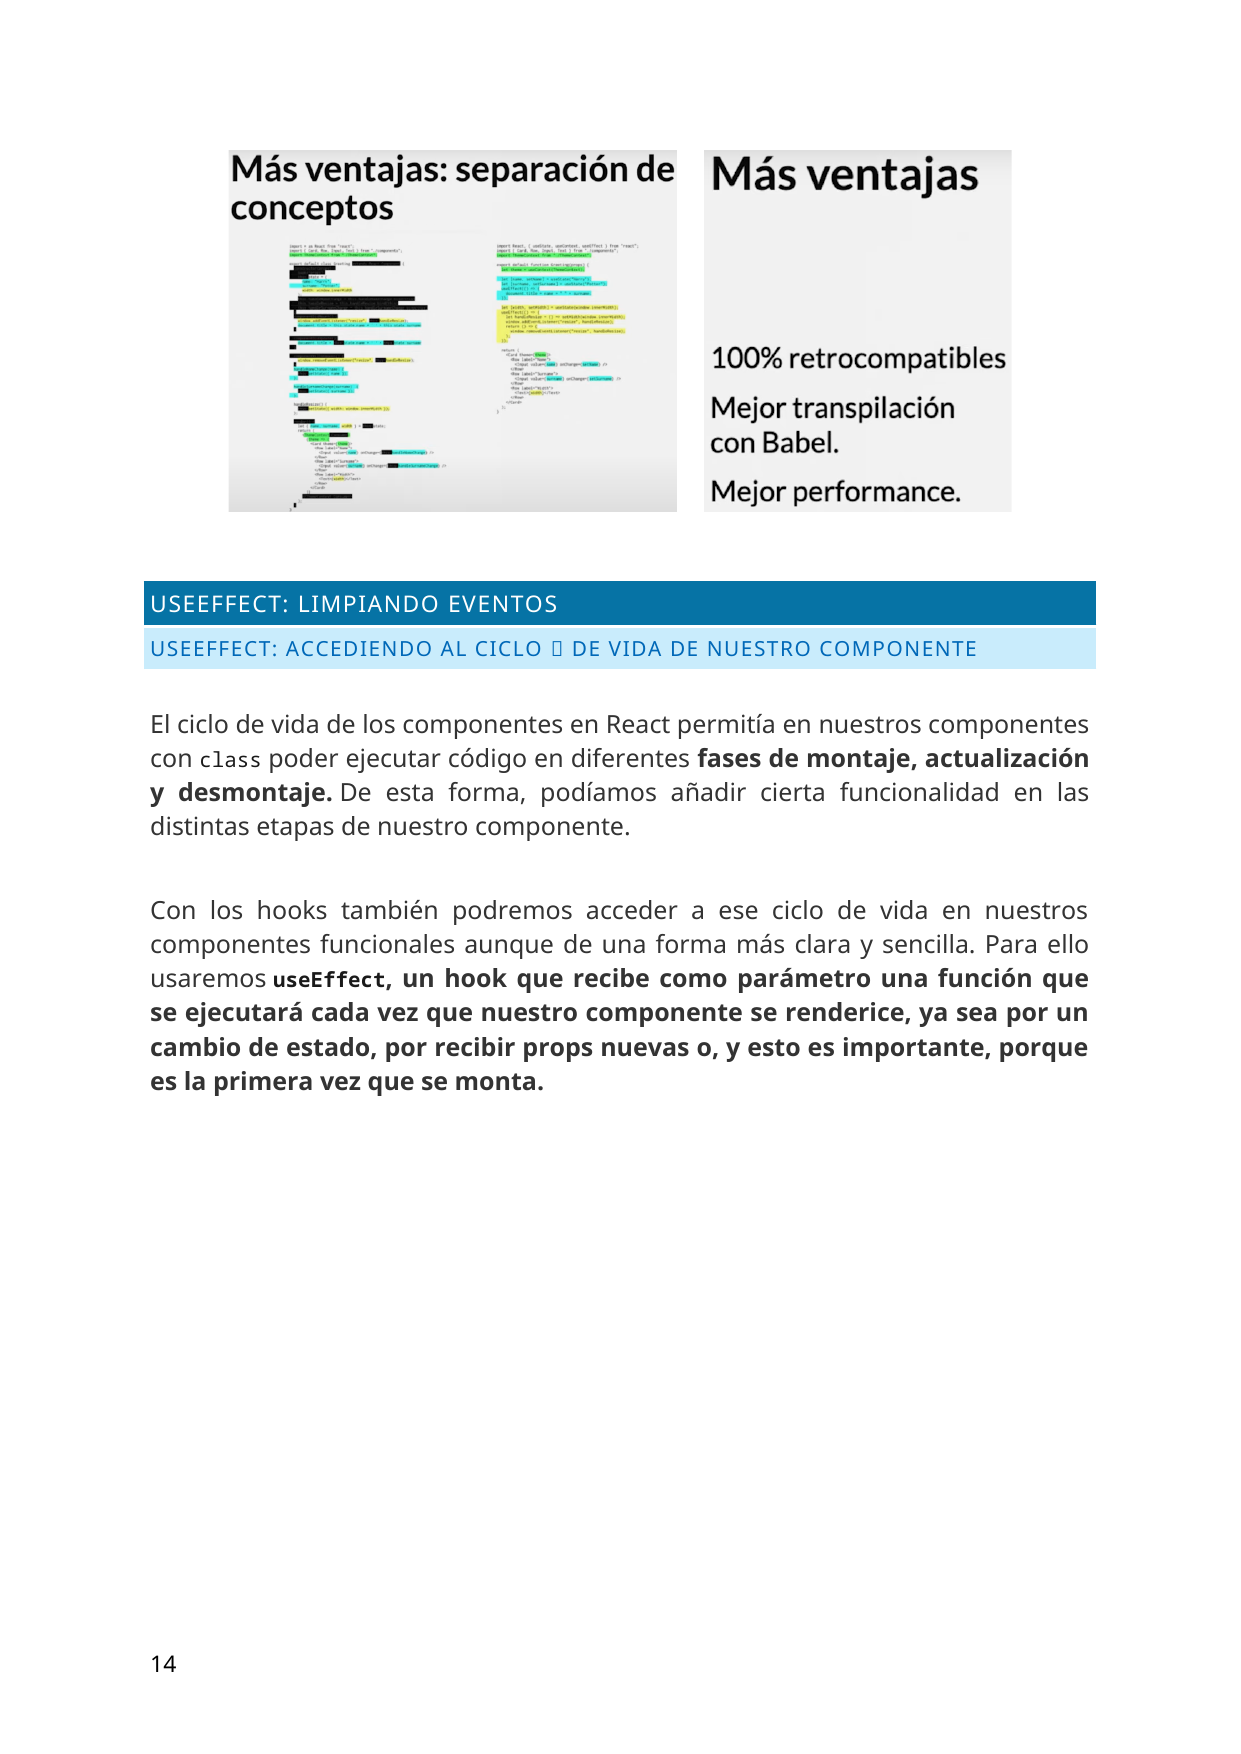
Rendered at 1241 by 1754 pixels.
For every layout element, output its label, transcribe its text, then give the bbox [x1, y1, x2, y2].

subtitle useEffect: accediendo al ciclo 🌀 de vida de nuestro componente [150, 635, 1090, 663]
subtitle useEffect: limpiando eventos [150, 588, 1090, 619]
picture [704, 150, 1012, 512]
text El ciclo de vida de los componentes en React permitía en nuestros componentes con class poder ejecutar código en diferentes fases de montaje, actualización y desmontaje. De esta forma, podíamos añadir cierta funcionalidad en las distintas etapas de nuestro componente. [150, 707, 1090, 843]
picture [228, 150, 677, 512]
text Con los hooks también podremos acceder a ese ciclo de vida en nuestros componentes funcionales aunque de una forma más clara y sencilla. Para ello usaremos useEffect, un hook que recibe como parámetro una función que se ejecutará cada vez que nuestro componente se renderice, ya sea por un cambio de estado, por recibir props nuevas o, y esto es importante, porque es la primera vez que se monta. [150, 893, 1090, 1097]
